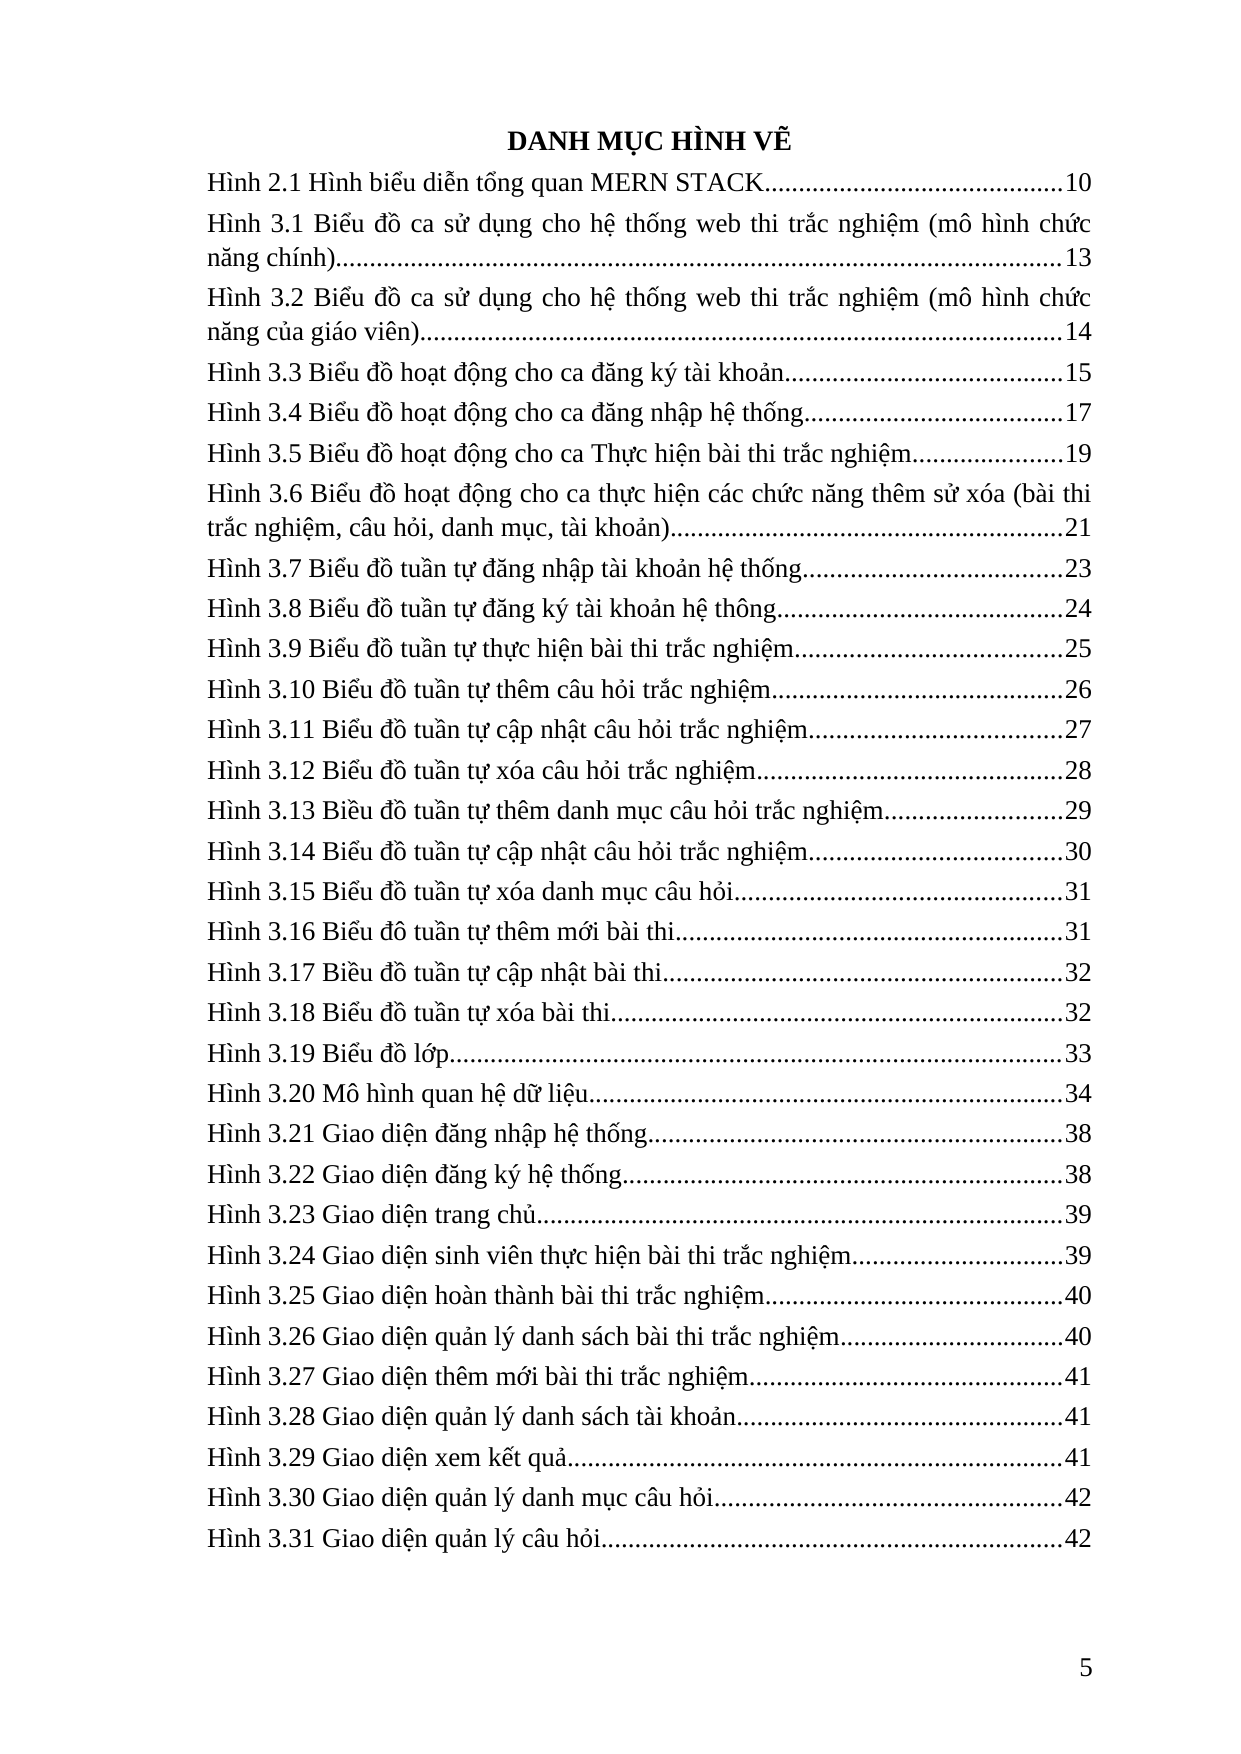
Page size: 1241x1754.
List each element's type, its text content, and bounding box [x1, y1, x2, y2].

text Hình 3.30 Giao diện quản lý danh mục câu hỏi 42 [207, 1481, 1092, 1512]
text Hình 3.1 Biểu đồ ca sử dụng cho hệ thống web thi trắc nghiệm (mô hình chức năng chính) 13 [207, 207, 1092, 272]
text Hình 3.7 Biểu đồ tuần tự đăng nhập tài khoản hệ thống 23 [207, 552, 1092, 583]
text Hình 3.27 Giao diện thêm mới bài thi trắc nghiệm 41 [207, 1360, 1092, 1391]
text Hình 3.31 Giao diện quản lý câu hỏi 42 [207, 1522, 1092, 1553]
text Hình 3.25 Giao diện hoàn thành bài thi trắc nghiệm 40 [207, 1279, 1092, 1310]
text DANH MỤC HÌNH VẼ [207, 124, 1092, 157]
text Hình 3.21 Giao diện đăng nhập hệ thống 38 [207, 1117, 1092, 1149]
text Hình 3.11 Biểu đồ tuần tự cập nhật câu hỏi trắc nghiệm 27 [207, 713, 1092, 744]
text Hình 2.1 Hình biểu diễn tổng quan MERN STACK 10 [207, 166, 1092, 197]
text Hình 3.4 Biểu đồ hoạt động cho ca đăng nhập hệ thống 17 [207, 396, 1092, 427]
text Hình 3.9 Biểu đồ tuần tự thực hiện bài thi trắc nghiệm 25 [207, 632, 1092, 664]
text Hình 3.24 Giao diện sinh viên thực hiện bài thi trắc nghiệm 39 [207, 1239, 1092, 1270]
text Hình 3.18 Biểu đồ tuần tự xóa bài thi 32 [207, 996, 1092, 1027]
text Hình 3.17 Biều đồ tuần tự cập nhật bài thi 32 [207, 956, 1092, 987]
text Hình 3.22 Giao diện đăng ký hệ thống 38 [207, 1158, 1092, 1189]
text Hình 3.13 Biều đồ tuần tự thêm danh mục câu hỏi trắc nghiệm 29 [207, 794, 1092, 825]
text Hình 3.12 Biểu đồ tuần tự xóa câu hỏi trắc nghiệm 28 [207, 754, 1092, 785]
text Hình 3.6 Biểu đồ hoạt động cho ca thực hiện các chức năng thêm sử xóa (bài thi trắc nghiệm, câu hỏi, danh mục, tài khoản) 21 [207, 477, 1092, 542]
text Hình 3.19 Biểu đồ lớp 33 [207, 1037, 1092, 1068]
text Hình 3.8 Biểu đồ tuần tự đăng ký tài khoản hệ thông 24 [207, 592, 1092, 623]
text Hình 3.2 Biểu đồ ca sử dụng cho hệ thống web thi trắc nghiệm (mô hình chức năng của giáo viên) 14 [207, 281, 1092, 347]
text Hình 3.26 Giao diện quản lý danh sách bài thi trắc nghiệm 40 [207, 1319, 1092, 1351]
text Hình 3.29 Giao diện xem kết quả 41 [207, 1441, 1092, 1472]
text Hình 3.20 Mô hình quan hệ dữ liệu 34 [207, 1077, 1092, 1108]
text Hình 3.16 Biểu đô tuần tự thêm mới bài thi 31 [207, 915, 1092, 947]
text Hình 3.5 Biểu đồ hoạt động cho ca Thực hiện bài thi trắc nghiệm 19 [207, 437, 1092, 468]
text Hình 3.14 Biểu đồ tuần tự cập nhật câu hỏi trắc nghiệm 30 [207, 834, 1092, 866]
text Hình 3.3 Biểu đồ hoạt động cho ca đăng ký tài khoản 15 [207, 356, 1092, 387]
text Hình 3.15 Biểu đồ tuần tự xóa danh mục câu hỏi 31 [207, 875, 1092, 906]
text Hình 3.28 Giao diện quản lý danh sách tài khoản 41 [207, 1400, 1092, 1432]
text Hình 3.10 Biểu đồ tuần tự thêm câu hỏi trắc nghiệm 26 [207, 673, 1092, 704]
text Hình 3.23 Giao diện trang chủ 39 [207, 1198, 1092, 1229]
